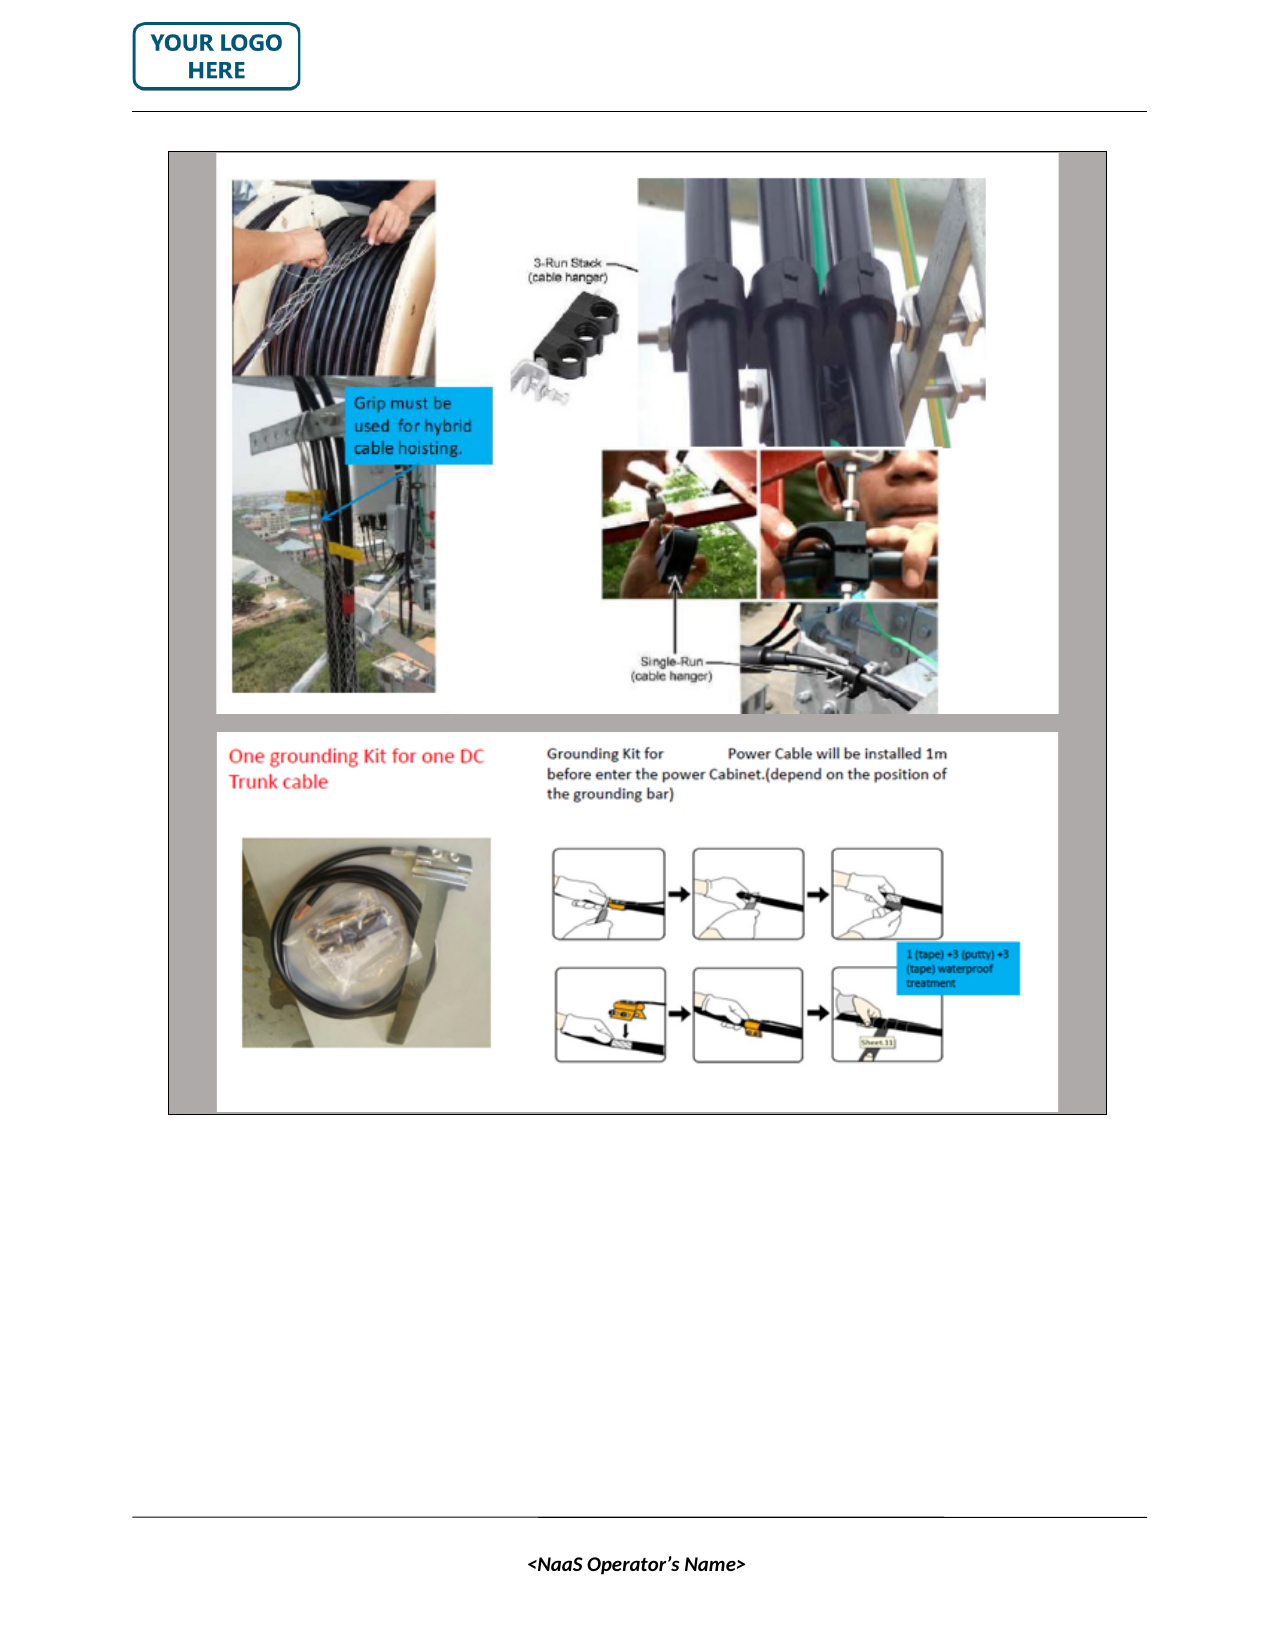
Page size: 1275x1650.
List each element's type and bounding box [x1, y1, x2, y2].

picture [216, 732, 1059, 1112]
picture [132, 83, 301, 98]
picture [132, 20, 301, 30]
picture [216, 153, 1059, 714]
picture [136, 26, 297, 86]
